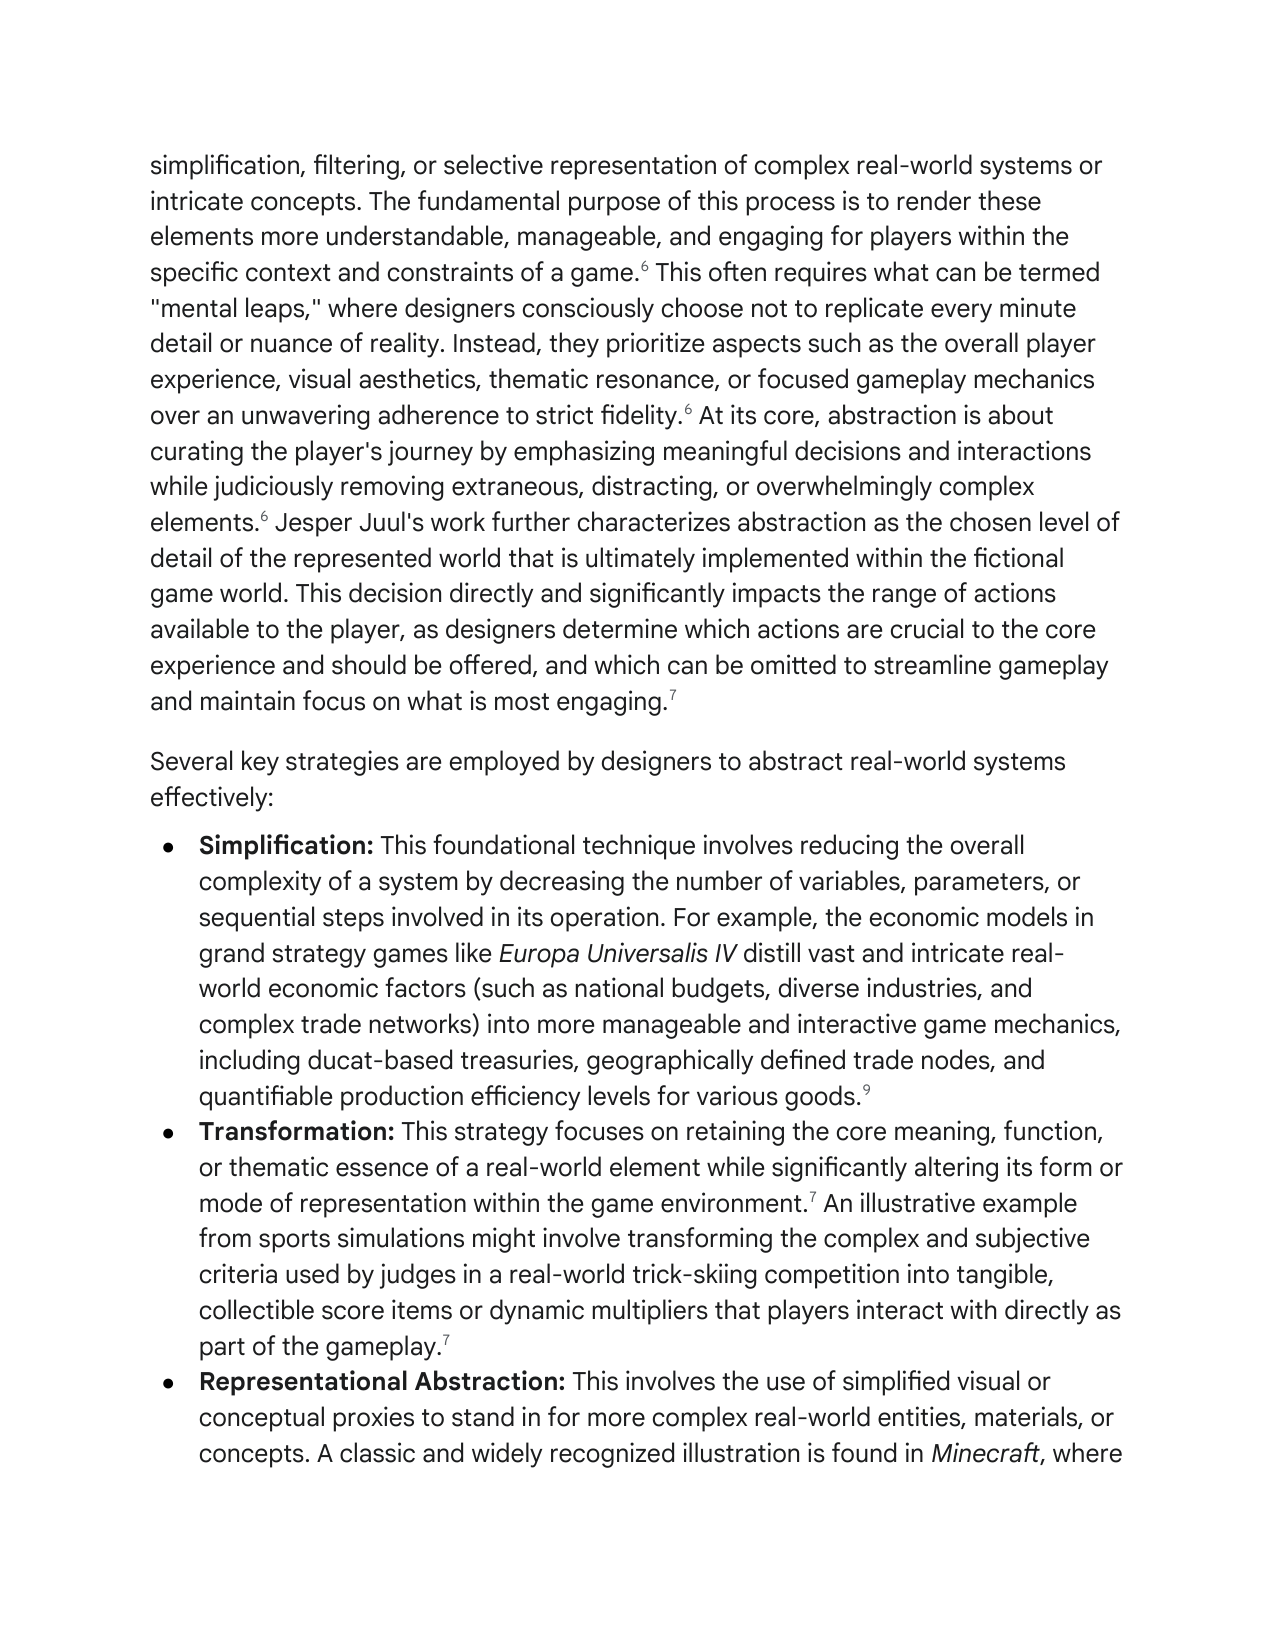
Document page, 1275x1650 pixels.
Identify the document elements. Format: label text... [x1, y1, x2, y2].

list Transformation: This strategy focuses on retaining the core meaning, function, or thematic essence of a real-world element while significantly altering its form or mode of representation within the game environment.7 An illustrative example from sports simulations might involve transforming the complex and subjective criteria used by judges in a real-world trick-skiing competition into tangible, collectible score items or dynamic multipliers that players interact with directly as part of the gameplay.7 [161, 1116, 1125, 1362]
text Several key strategies are employed by designers to abstract real-world systems effectively: [150, 747, 1125, 814]
list Simplification: This foundational technique involves reducing the overall complexity of a system by decreasing the number of variables, parameters, or sequential steps involved in its operation. For example, the economic models in grand strategy games like Europa Universalis IV distill vast and intricate real-world economic factors (such as national budgets, diverse industries, and complex trade networks) into more manageable and interactive game mechanics, including ducat-based treasuries, geographically defined trade nodes, and quantifiable production efficiency levels for various goods.9 [161, 831, 1125, 1112]
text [150, 150, 1125, 717]
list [161, 1367, 1125, 1469]
